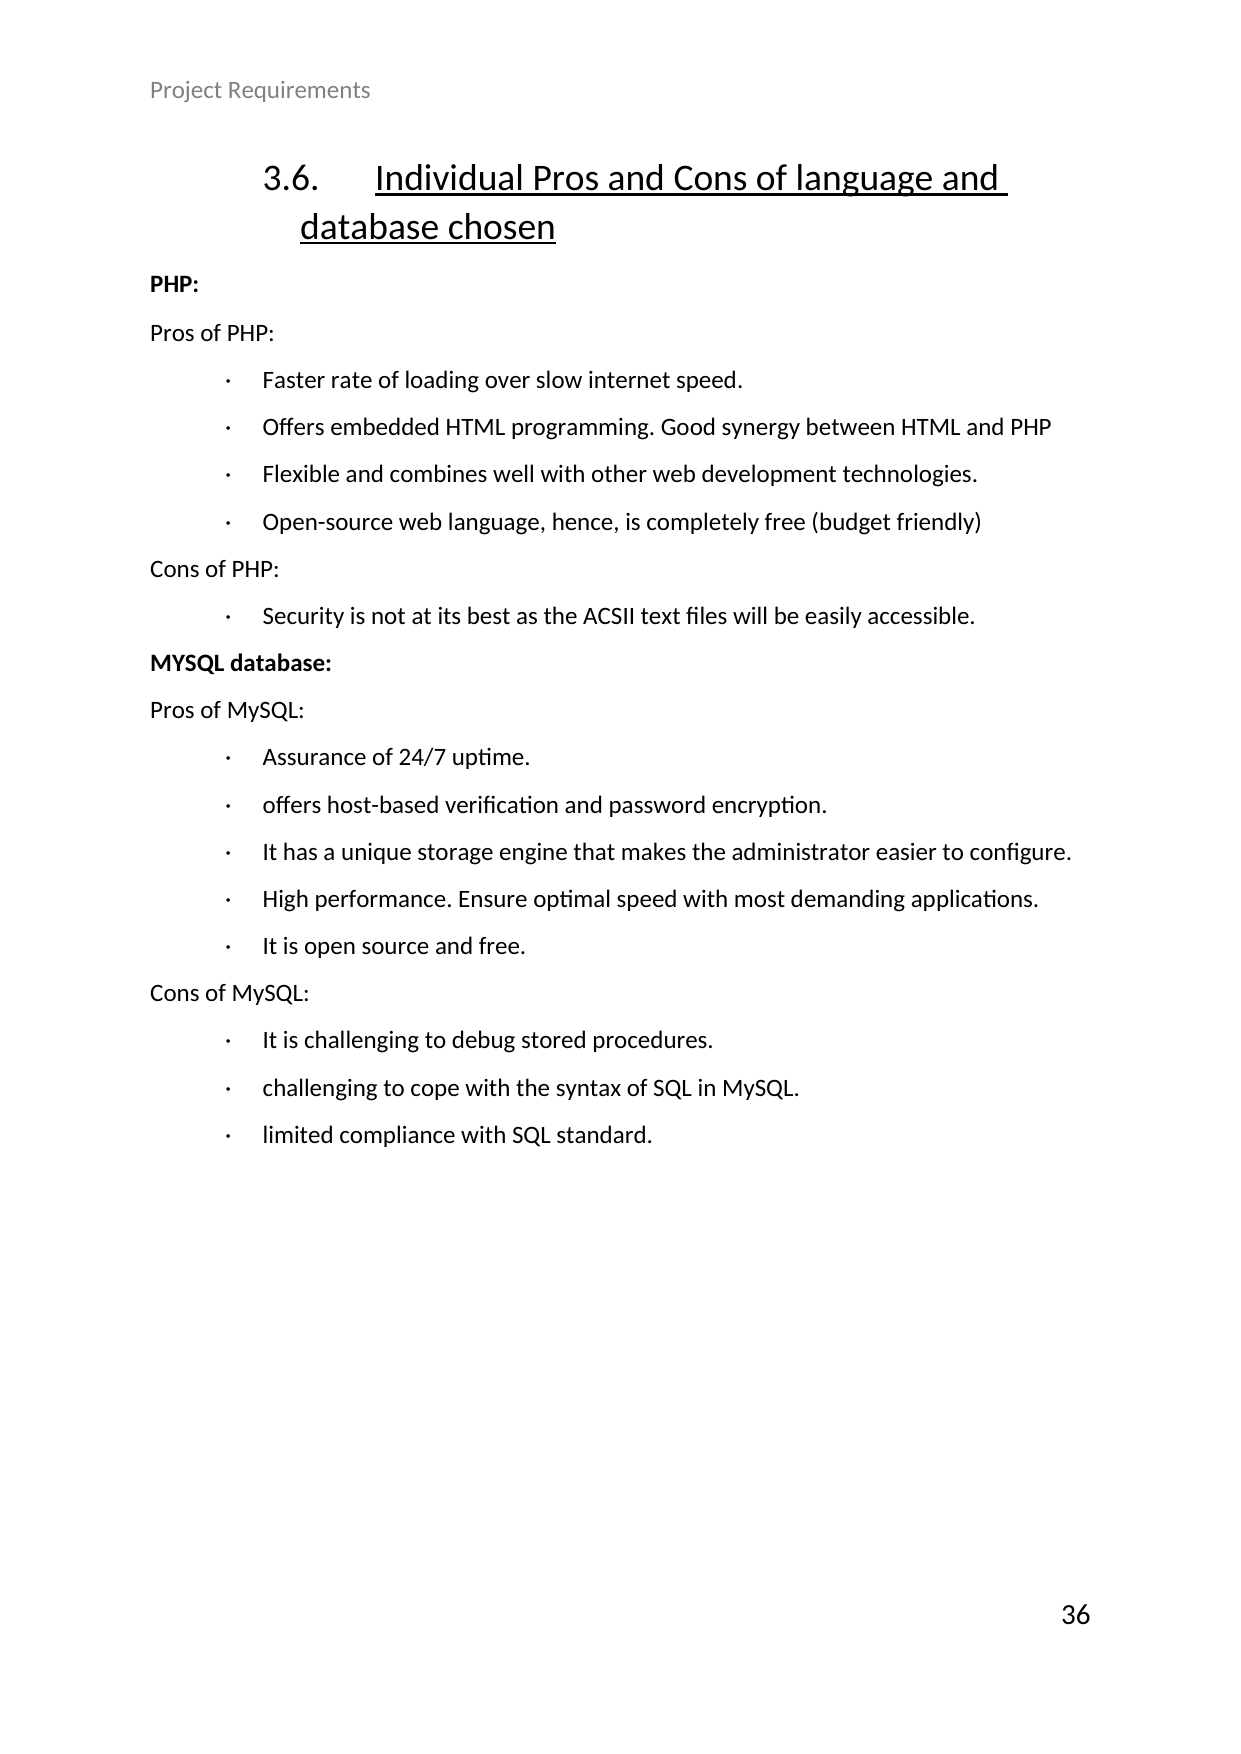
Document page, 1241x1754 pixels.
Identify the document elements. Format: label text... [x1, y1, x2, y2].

text Pros of PHP: [150, 317, 1090, 347]
text · offers host-based verification and password encryption. [225, 789, 1090, 819]
subtitle Individual Pros and Cons of language and database chosen [262, 154, 1090, 248]
text Cons of PHP: [150, 553, 1090, 583]
text · It is challenging to debug stored procedures. [225, 1025, 1090, 1055]
text · High performance. Ensure optimal speed with most demanding applications. [225, 883, 1090, 914]
text · challenging to cope with the syntax of SQL in MySQL. [225, 1072, 1090, 1102]
text · It has a unique storage engine that makes the administrator easier to configure. [225, 836, 1090, 866]
text · Security is not at its best as the ACSII text files will be easily accessible. [225, 600, 1090, 631]
text MYSQL database: [150, 647, 1090, 678]
text · Assurance of 24/7 uptime. [225, 742, 1090, 772]
text · Flexible and combines well with other web development technologies. [225, 458, 1090, 489]
text · Offers embedded HTML programming. Good synergy between HTML and PHP [225, 411, 1090, 442]
text · Open-source web language, hence, is completely free (budget friendly) [225, 506, 1090, 536]
text Cons of MySQL: [150, 977, 1090, 1008]
text Pros of MySQL: [150, 694, 1090, 725]
text · limited compliance with SQL standard. [225, 1119, 1090, 1149]
text PHP: [150, 268, 1090, 298]
text · It is open source and free. [225, 930, 1090, 961]
text · Faster rate of loading over slow internet speed. [225, 364, 1090, 394]
